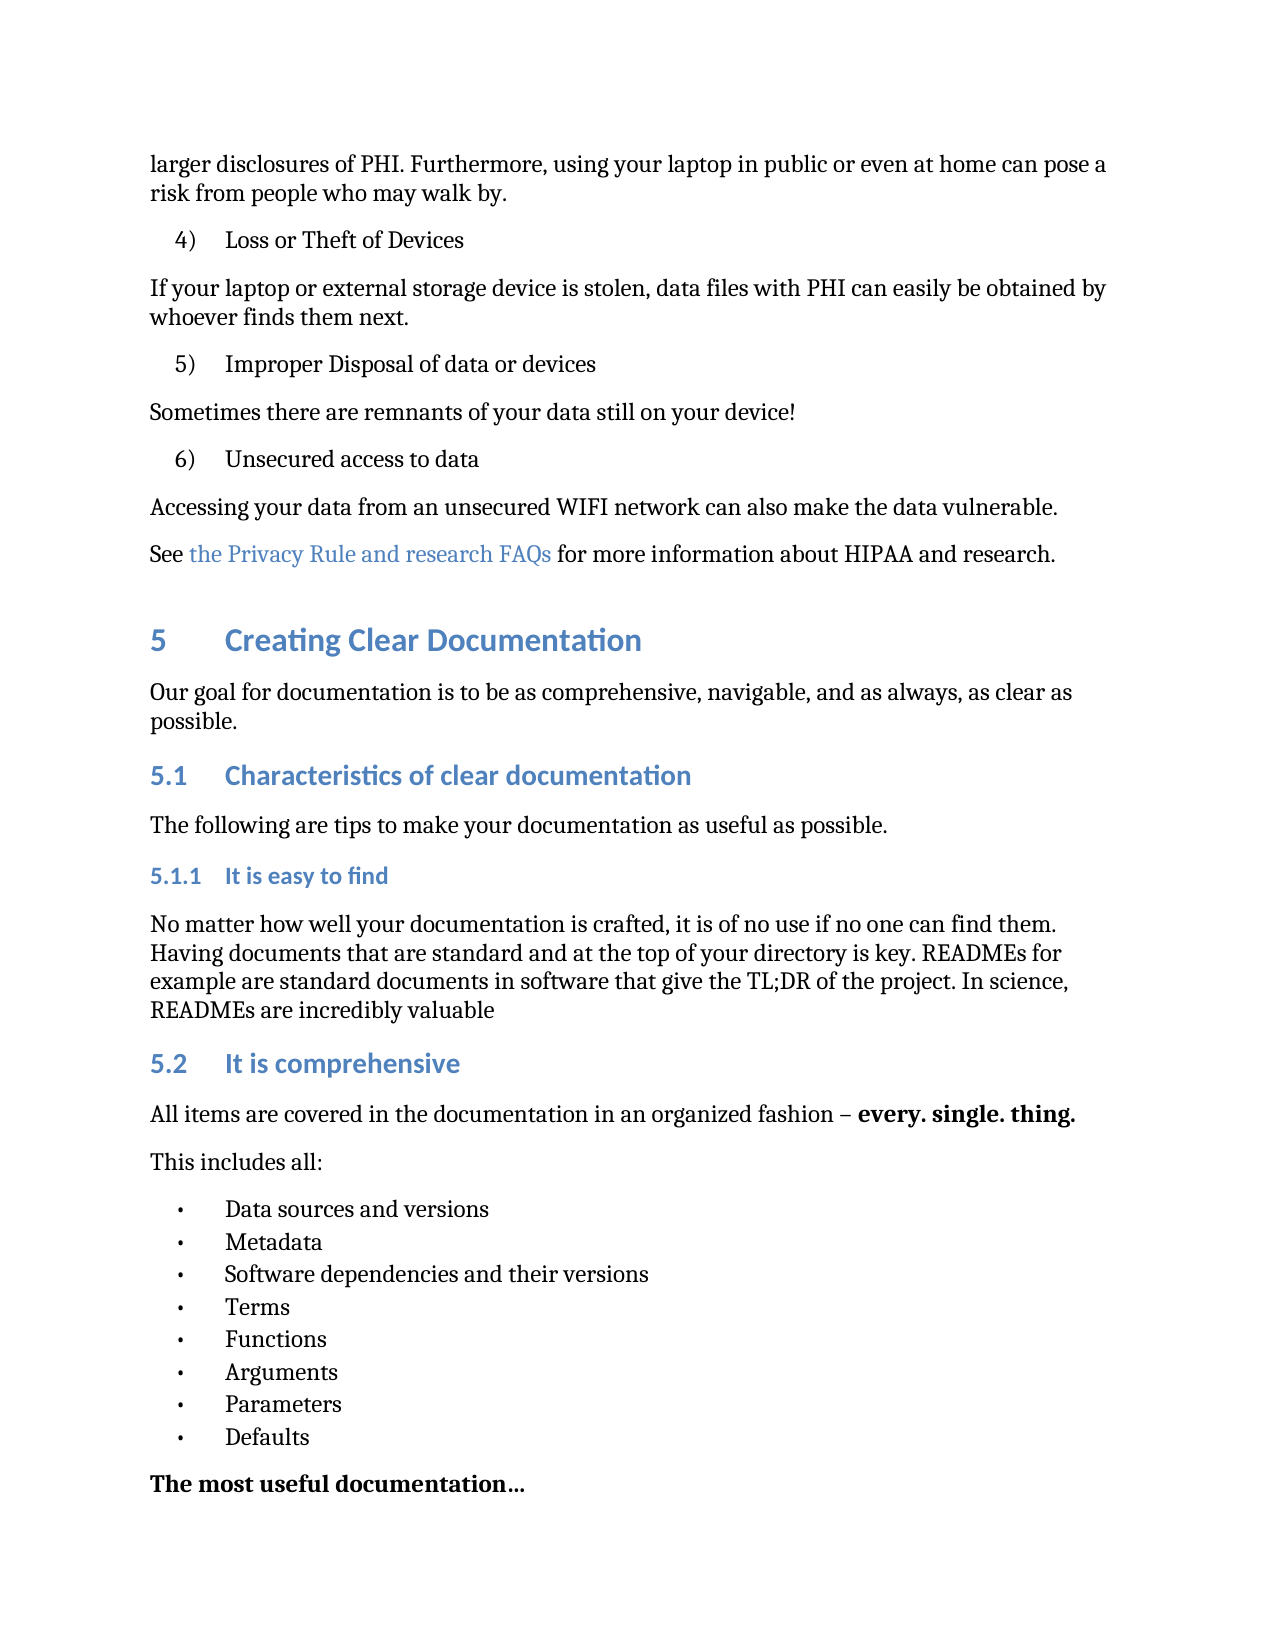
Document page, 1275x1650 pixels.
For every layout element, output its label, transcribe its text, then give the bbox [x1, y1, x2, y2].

text The following are tips to make your documentation as useful as possible. [150, 811, 1125, 840]
list Software dependencies and their versions [175, 1260, 1125, 1289]
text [150, 150, 1125, 207]
list Parameters [175, 1390, 1125, 1419]
text All items are covered in the documentation in an organized fashion – every. single. thing. [150, 1100, 1125, 1129]
list Data sources and versions [175, 1195, 1125, 1224]
list Metadata [175, 1227, 1125, 1256]
subtitle 5.1 Characteristics of clear documentation [150, 757, 1125, 792]
text Accessing your data from an unsecured WIFI network can also make the data vulnerable. [150, 492, 1125, 521]
subtitle 5 Creating Clear Documentation [150, 619, 1125, 659]
text See the Privacy Rule and research FAQs for more information about HIPAA and research. [150, 540, 1125, 569]
text If your laptop or external storage device is stolen, data files with PHI can easily be obtained by whoever finds them next. [150, 274, 1125, 331]
text The most useful documentation… [150, 1470, 1125, 1499]
list Unsecured access to data [175, 445, 1125, 474]
list Loss or Theft of Devices [175, 226, 1125, 255]
text This includes all: [150, 1147, 1125, 1176]
subtitle 5.2 It is comprehensive [150, 1046, 1125, 1081]
list Functions [175, 1325, 1125, 1354]
list Terms [175, 1292, 1125, 1321]
list Improper Disposal of data or devices [175, 350, 1125, 379]
list Arguments [175, 1357, 1125, 1386]
list Defaults [175, 1422, 1125, 1451]
subtitle 5.1.1 It is easy to find [150, 861, 1125, 891]
text Our goal for documentation is to be as comprehensive, navigable, and as always, as clear as possible. [150, 678, 1125, 736]
text Sometimes there are remnants of your data still on your device! [150, 397, 1125, 426]
text No matter how well your documentation is crafted, it is of no use if no one can find them. Having documents that are standard and at the top of your directory is key. READMEs for example are standard documents in software that give the TL;DR of the project. In science, READMEs are incredibly valuable [150, 910, 1125, 1025]
